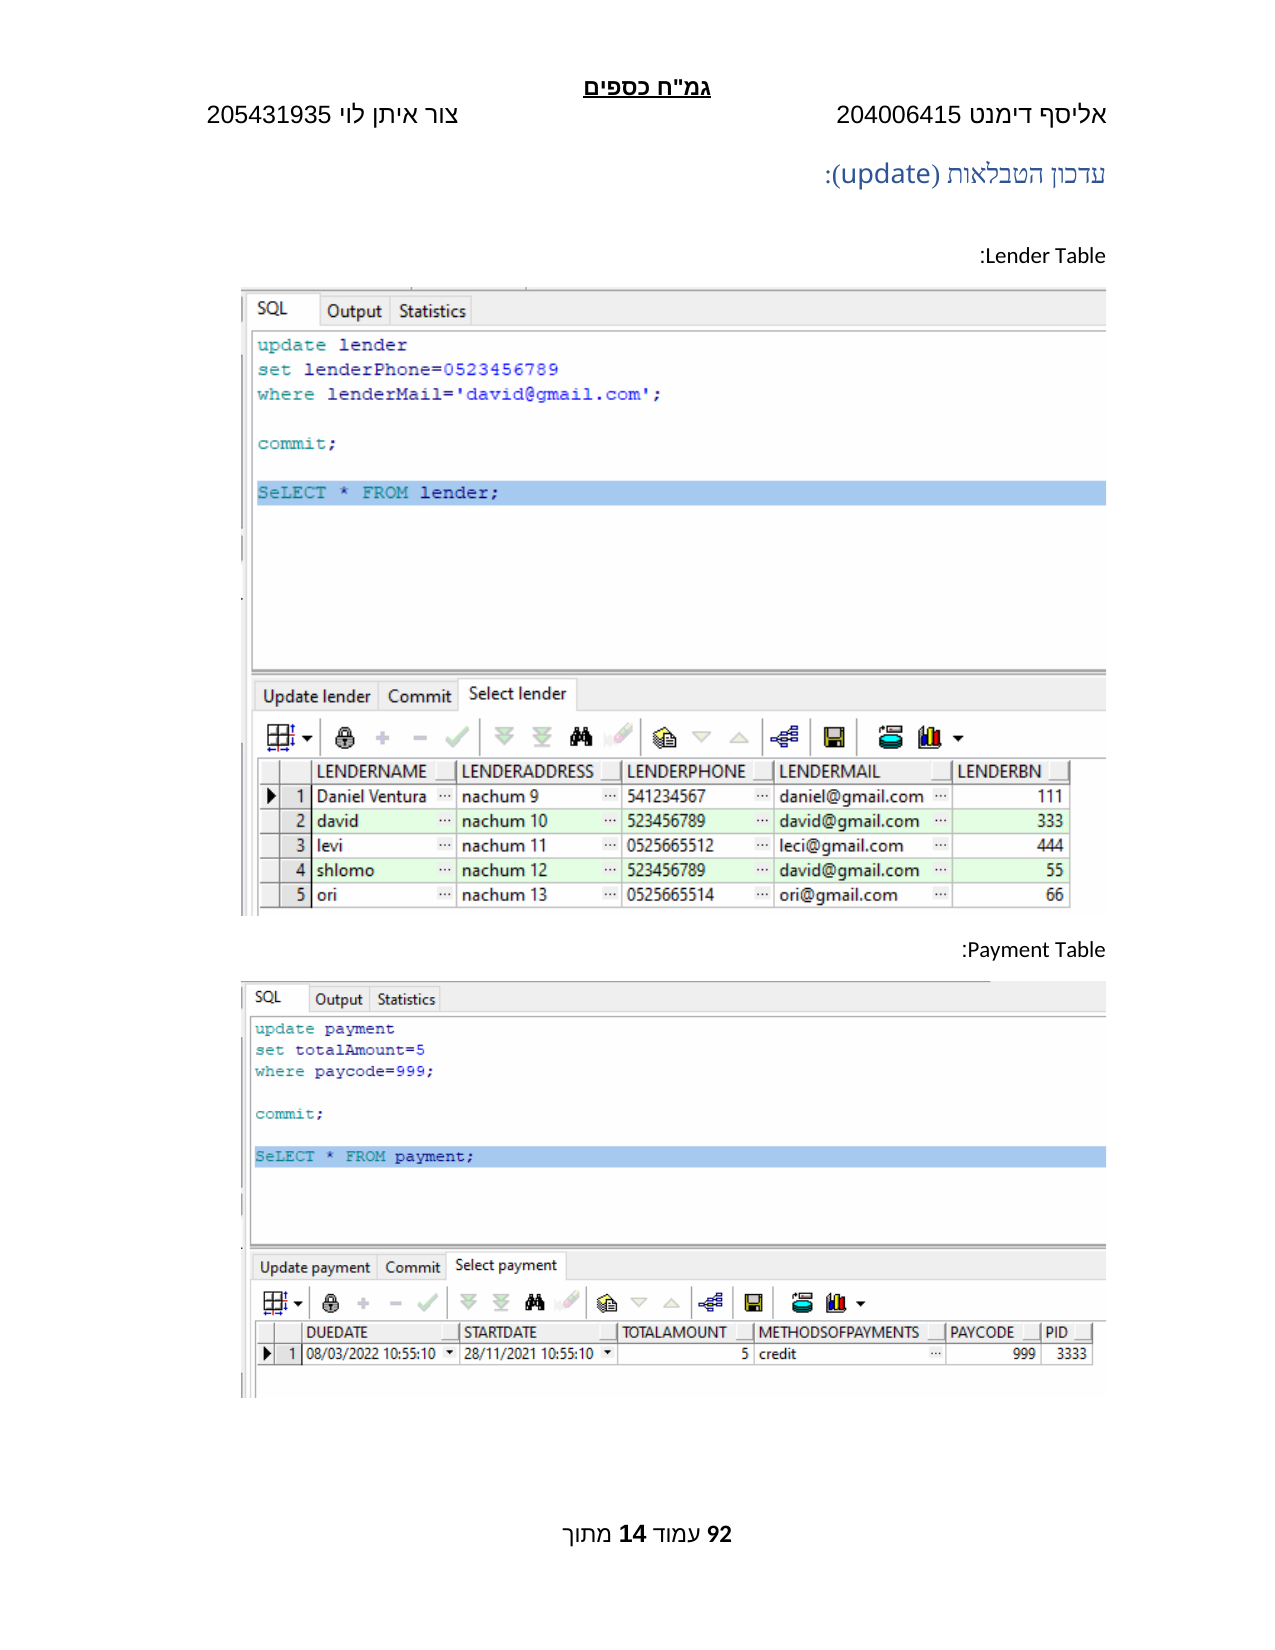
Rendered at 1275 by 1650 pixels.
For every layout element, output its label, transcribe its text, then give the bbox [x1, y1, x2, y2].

text Payment Table: [187, 935, 1106, 963]
picture [241, 287, 1107, 916]
picture [241, 981, 1107, 1398]
subtitle עדכון הטבלאות (update): [187, 154, 1106, 191]
text Lender Table: [187, 241, 1106, 269]
